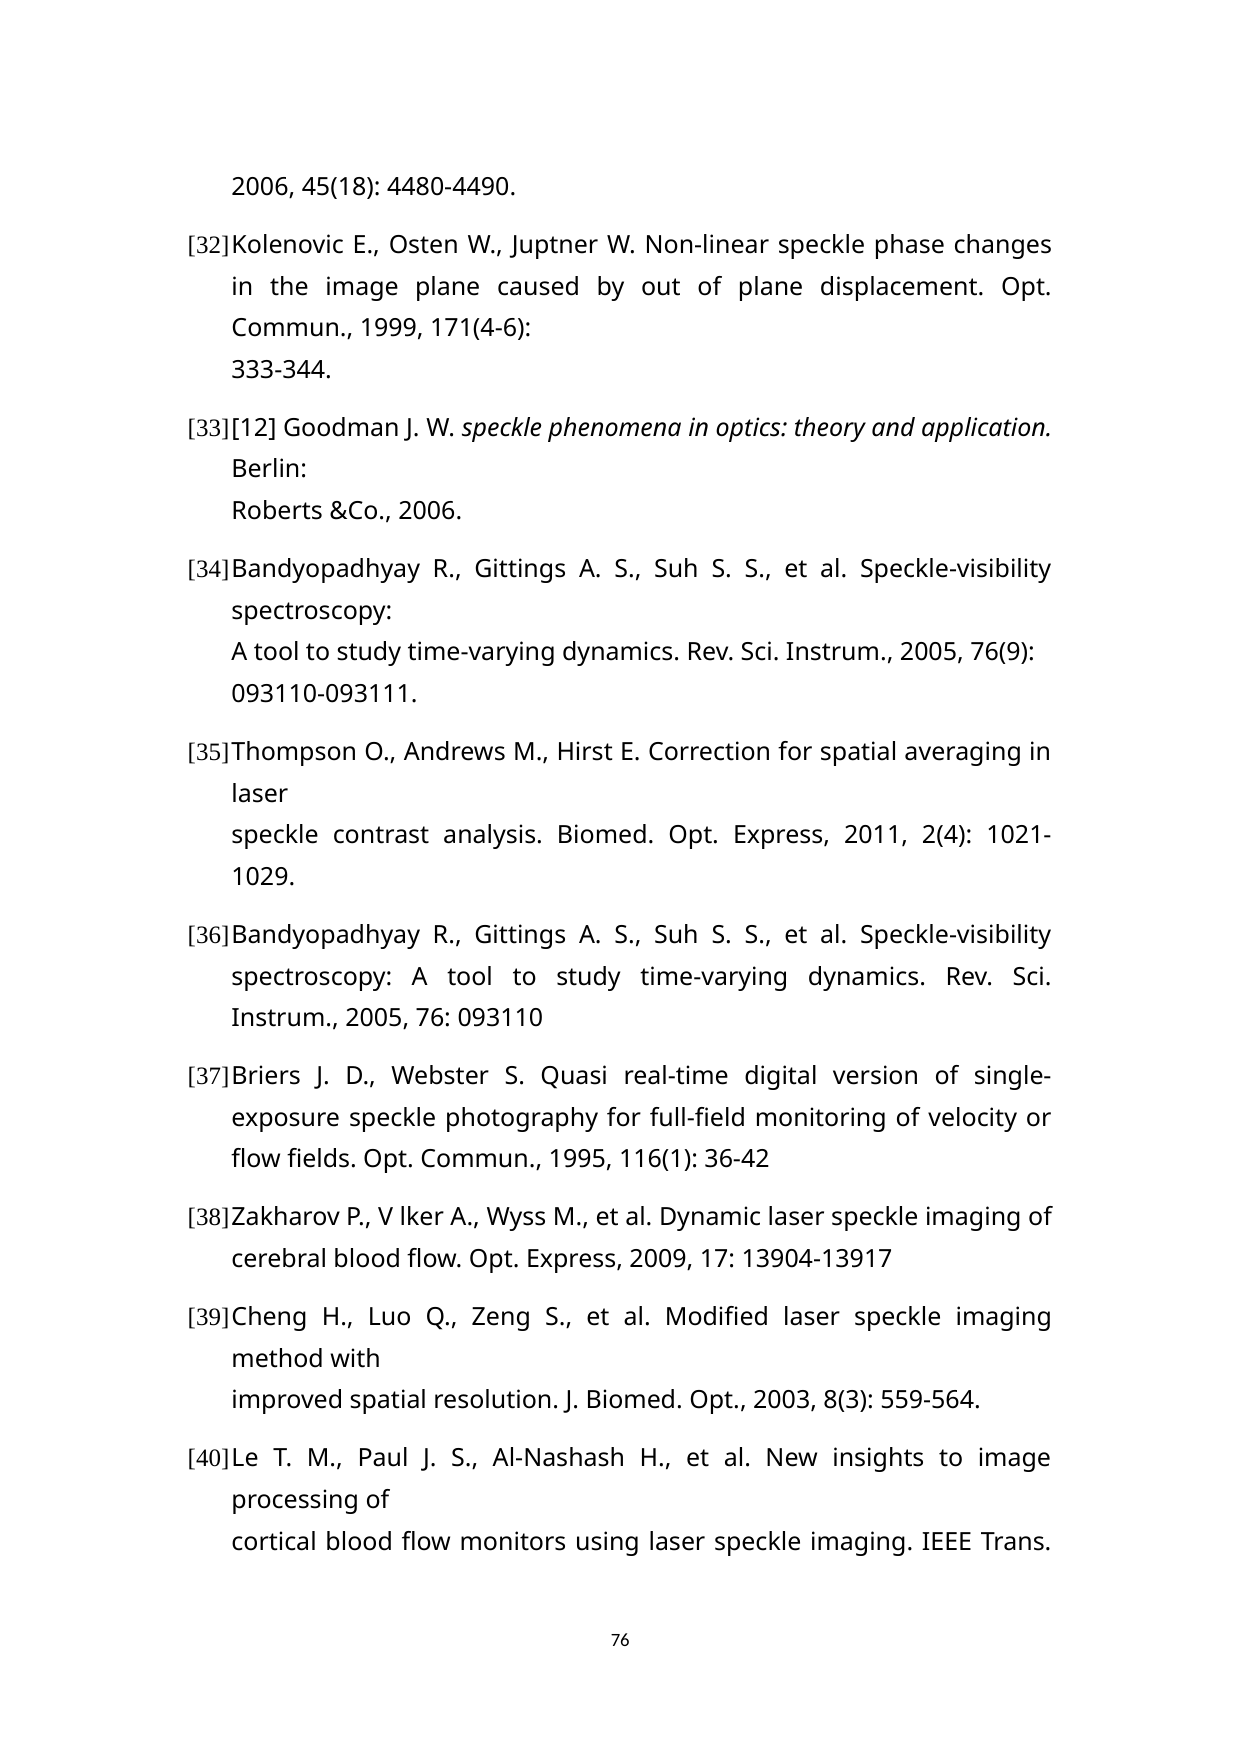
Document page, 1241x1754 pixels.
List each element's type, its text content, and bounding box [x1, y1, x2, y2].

list Cheng H., Luo Q., Zeng S., et al. Modified laser speckle imaging method with improved spatial resolution. J. Biomed. Opt., 2003, 8(3): 559-564. [187, 1292, 1053, 1417]
list Briers J. D., Webster S. Quasi real-time digital version of single-exposure speckle photography for full-field monitoring of velocity or flow fields. Opt. Commun., 1995, 116(1): 36-42 [187, 1051, 1053, 1176]
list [187, 1433, 1053, 1558]
list Kolenovic E., Osten W., Juptner W. Non-linear speckle phase changes in the image plane caused by out of plane displacement. Opt. Commun., 1999, 171(4-6): 333-344. [187, 220, 1053, 387]
list Zakharov P., V lker A., Wyss M., et al. Dynamic laser speckle imaging of cerebral blood flow. Opt. Express, 2009, 17: 13904-13917 [187, 1192, 1053, 1276]
list [12] Goodman J. W. speckle phenomena in optics: theory and application. Berlin: Roberts &Co., 2006. [187, 403, 1053, 528]
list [187, 162, 1053, 204]
list Thompson O., Andrews M., Hirst E. Correction for spatial averaging in laser speckle contrast analysis. Biomed. Opt. Express, 2011, 2(4): 1021-1029. [187, 727, 1053, 894]
list Bandyopadhyay R., Gittings A. S., Suh S. S., et al. Speckle-visibility spectroscopy: A tool to study time-varying dynamics. Rev. Sci. Instrum., 2005, 76: 093110 [187, 910, 1053, 1035]
list Bandyopadhyay R., Gittings A. S., Suh S. S., et al. Speckle-visibility spectroscopy: A tool to study time-varying dynamics. Rev. Sci. Instrum., 2005, 76(9): 093110-093111. [187, 544, 1053, 711]
